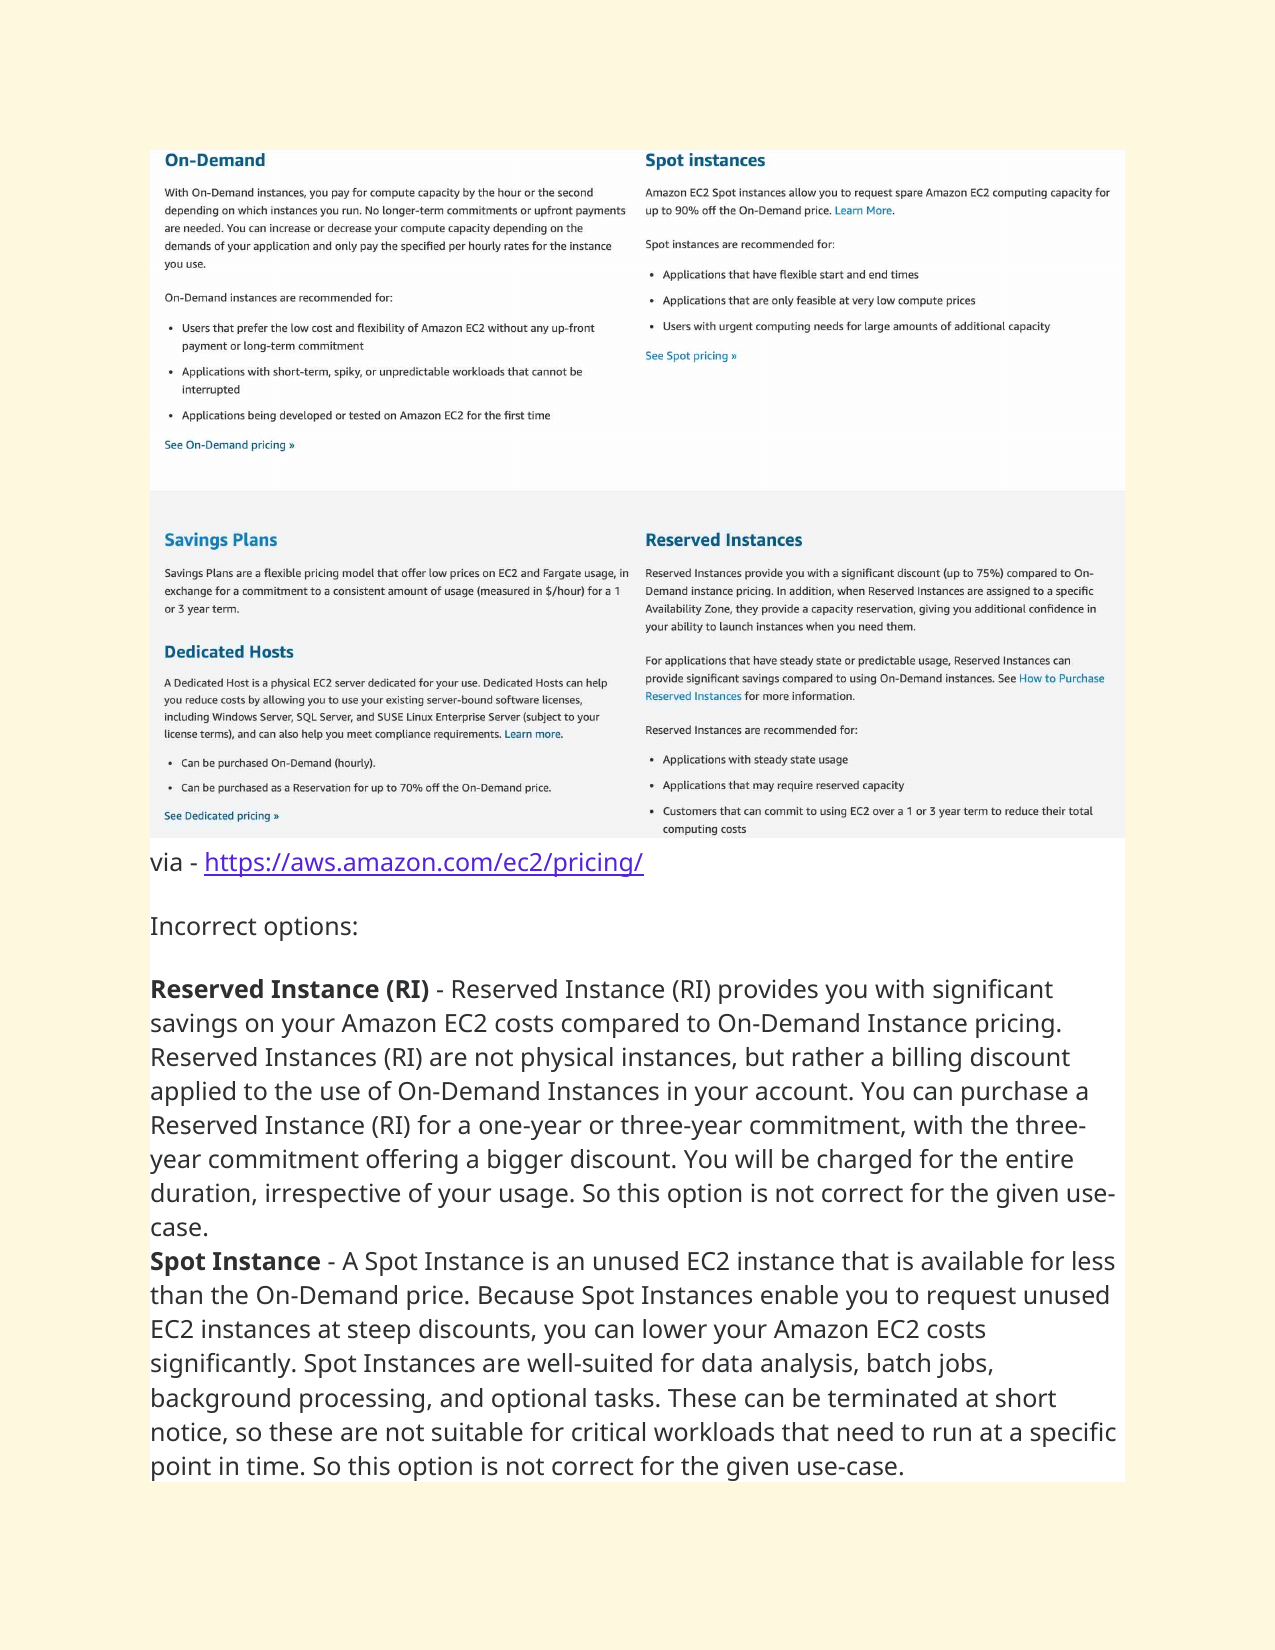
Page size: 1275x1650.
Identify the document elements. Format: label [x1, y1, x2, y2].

picture [150, 150, 1125, 838]
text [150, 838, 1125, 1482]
